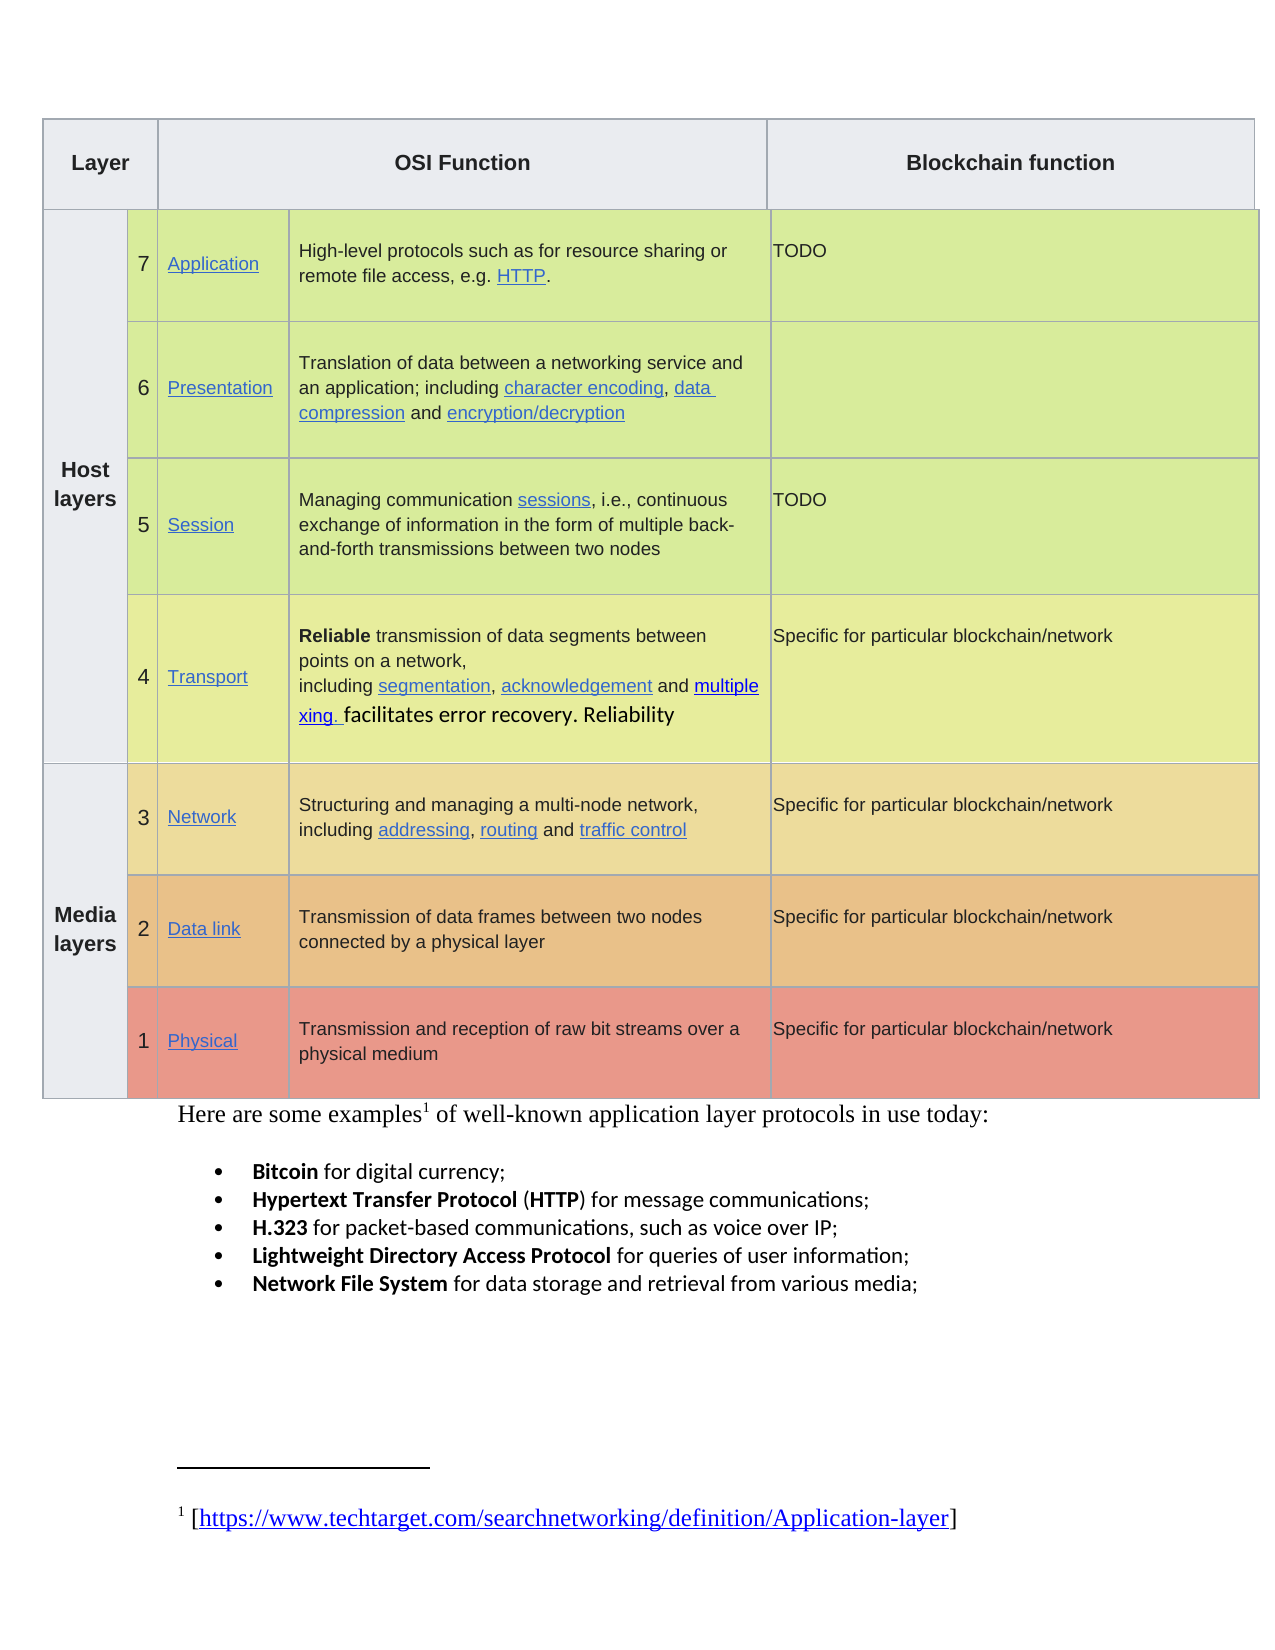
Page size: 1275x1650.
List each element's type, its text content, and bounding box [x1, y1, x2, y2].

table_cell 2 [128, 876, 157, 986]
list H.323 for packet-based communications, such as voice over IP; [215, 1213, 1186, 1241]
table_cell Reliable transmission of data segments between points on a network, including segmentation, acknowledgement and multiplexing. facilitates error recovery. Reliability [290, 595, 770, 762]
table_cell Data link [158, 876, 288, 986]
table_cell Managing communication sessions, i.e., continuous exchange of information in the form of multiple back-and-forth transmissions between two nodes [290, 459, 770, 594]
table_cell Specific for particular blockchain/network [772, 764, 1258, 874]
table_cell Application [158, 210, 288, 321]
table_cell Session [158, 459, 288, 594]
table_cell Specific for particular blockchain/network [772, 595, 1258, 762]
table_cell Blockchain function [768, 120, 1254, 209]
table_cell Presentation [158, 322, 288, 457]
table_cell TODO [772, 210, 1258, 321]
table_cell Host layers [44, 210, 127, 762]
table_cell Network [158, 764, 288, 874]
list Bitcoin for digital currency; [215, 1157, 1186, 1185]
table_cell Layer [44, 120, 157, 209]
table_cell High-level protocols such as for resource sharing or remote file access, e.g. HTTP. [290, 210, 770, 321]
text Here are some examples of well-known application layer protocols in use today: [177, 1099, 1186, 1128]
table_cell Transport [158, 595, 288, 762]
table_cell Specific for particular blockchain/network [772, 988, 1258, 1098]
table_cell Transmission of data frames between two nodes connected by a physical layer [290, 876, 770, 986]
table_cell Transmission and reception of raw bit streams over a physical medium [290, 988, 770, 1098]
table_cell TODO [772, 459, 1258, 594]
table_cell OSI Function [159, 120, 766, 209]
table_cell Specific for particular blockchain/network [772, 876, 1258, 986]
table_cell 5 [128, 459, 157, 594]
table_cell Structuring and managing a multi-node network, including addressing, routing and traffic control [290, 764, 770, 874]
table_cell 1 [128, 988, 157, 1098]
list Hypertext Transfer Protocol (HTTP) for message communications; [215, 1185, 1186, 1213]
table_cell Translation of data between a networking service and an application; including character encoding, data compression and encryption/decryption [290, 322, 770, 457]
table_cell [772, 322, 1258, 457]
table_cell Physical [158, 988, 288, 1098]
table_cell 6 [128, 322, 157, 457]
list Network File System for data storage and retrieval from various media; [215, 1269, 1186, 1297]
list Lightweight Directory Access Protocol for queries of user information; [215, 1241, 1186, 1269]
table_cell Media layers [44, 764, 127, 1098]
table_cell 3 [128, 764, 157, 874]
table_cell 7 [128, 210, 157, 321]
table_cell 4 [128, 595, 157, 762]
